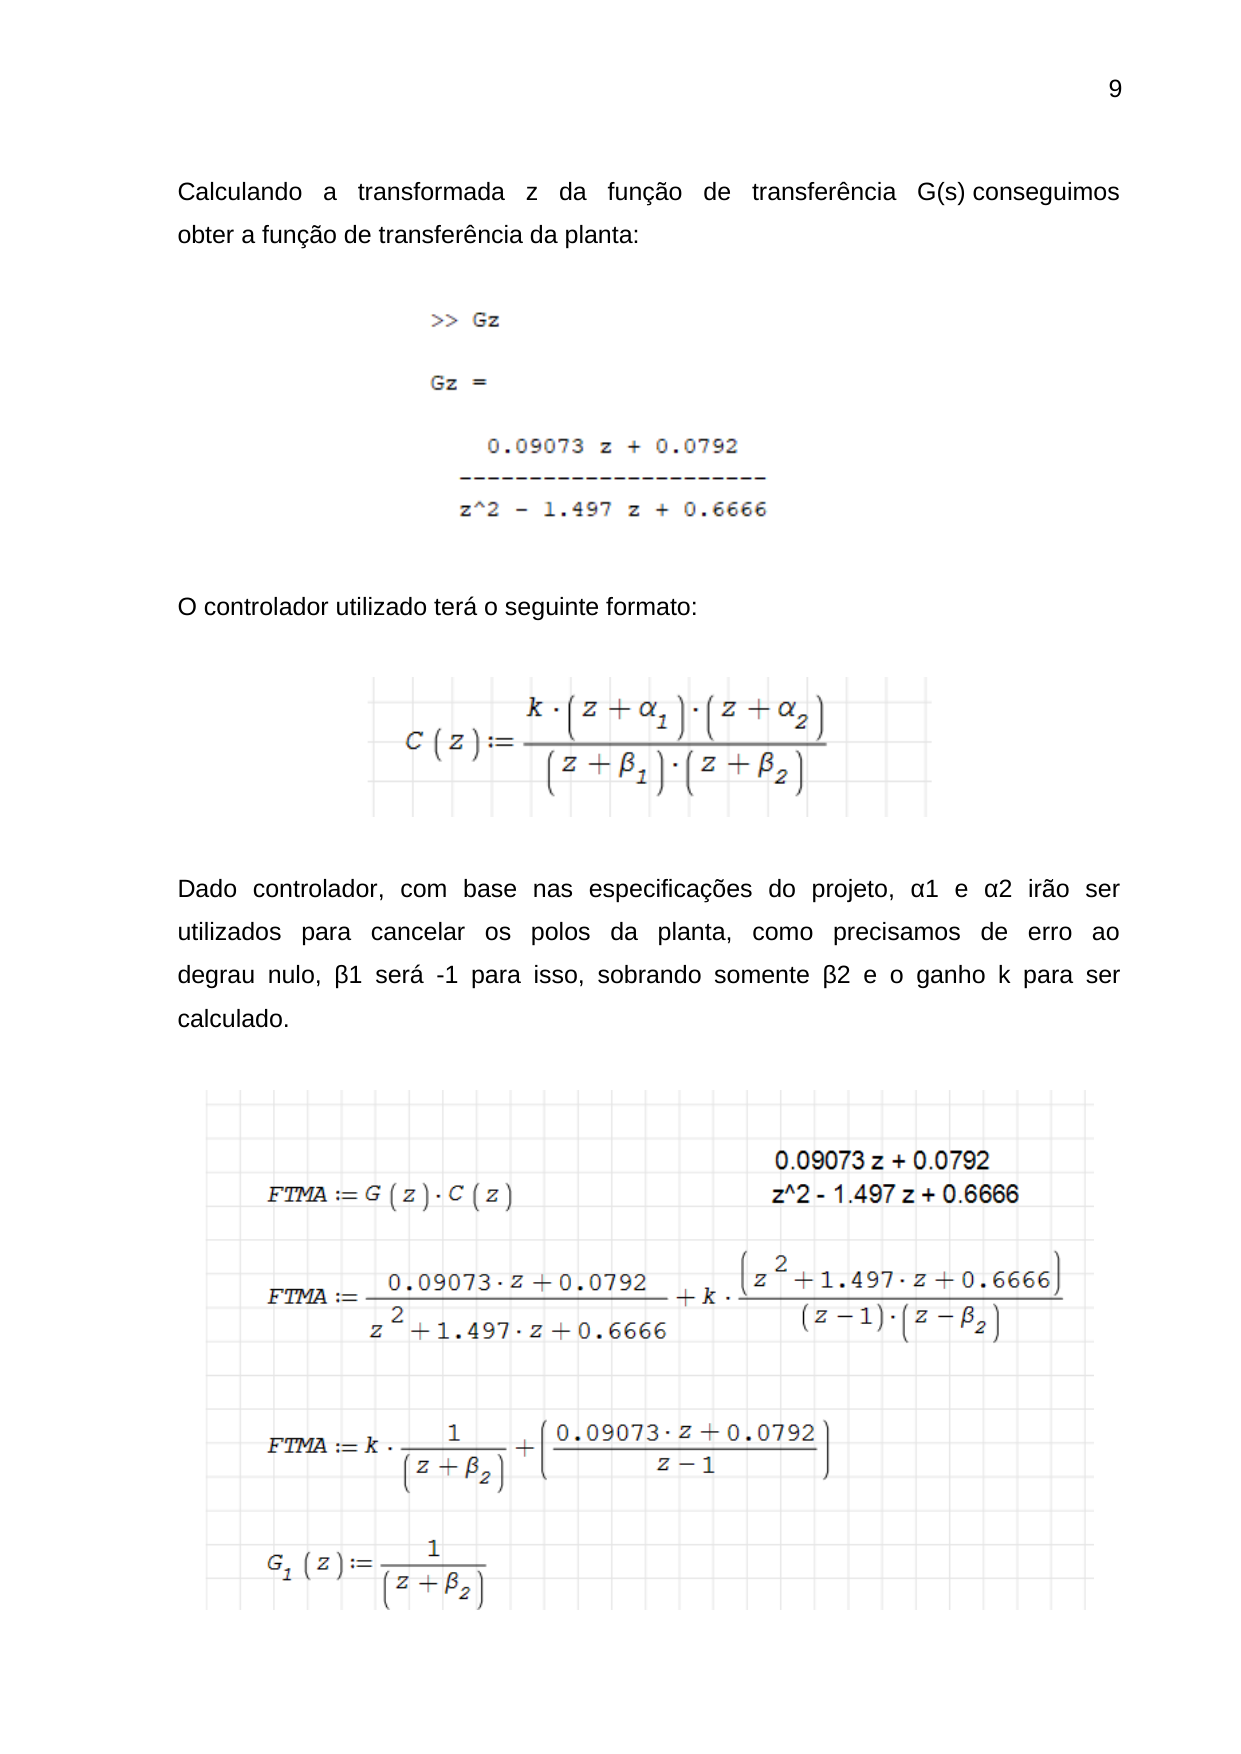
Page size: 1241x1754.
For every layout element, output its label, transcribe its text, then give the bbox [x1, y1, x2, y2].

text Dado controlador, com base nas especificações do projeto, α1 e α2 irão ser utilizados para cancelar os polos da planta, como precisamos de erro ao degrau nulo, β1 será -1 para isso, sobrando somente β2 e o ganho k para ser calculado. [177, 874, 1122, 1032]
picture [429, 306, 870, 534]
picture [367, 677, 932, 817]
text Calculando a transformada z da função de transferência G(s) conseguimos obter a função de transferência da planta: [177, 177, 1122, 249]
picture [205, 1090, 1094, 1610]
text O controlador utilizado terá o seguinte formato: [177, 591, 1122, 620]
